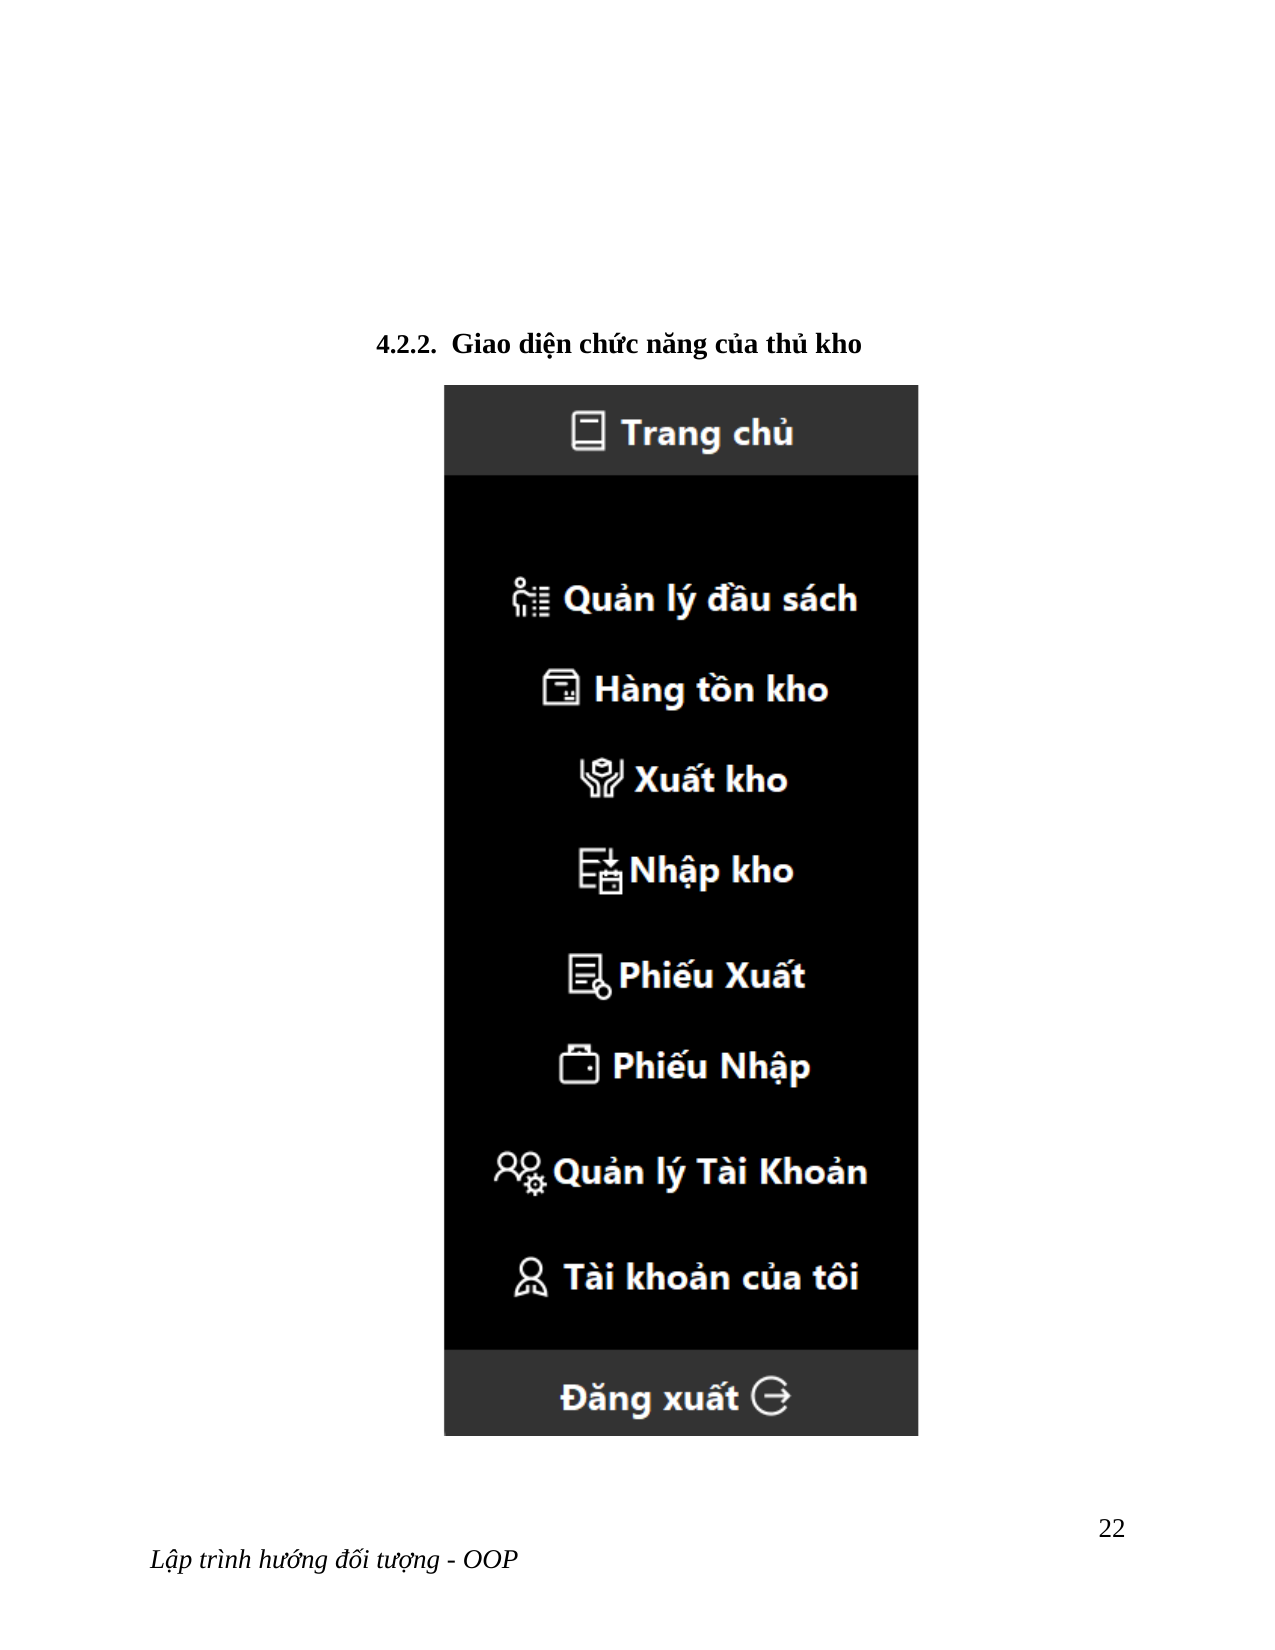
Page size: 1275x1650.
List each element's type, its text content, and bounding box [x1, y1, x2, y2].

list Giao diện chức năng của thủ kho [376, 326, 1157, 360]
picture [443, 385, 920, 1436]
